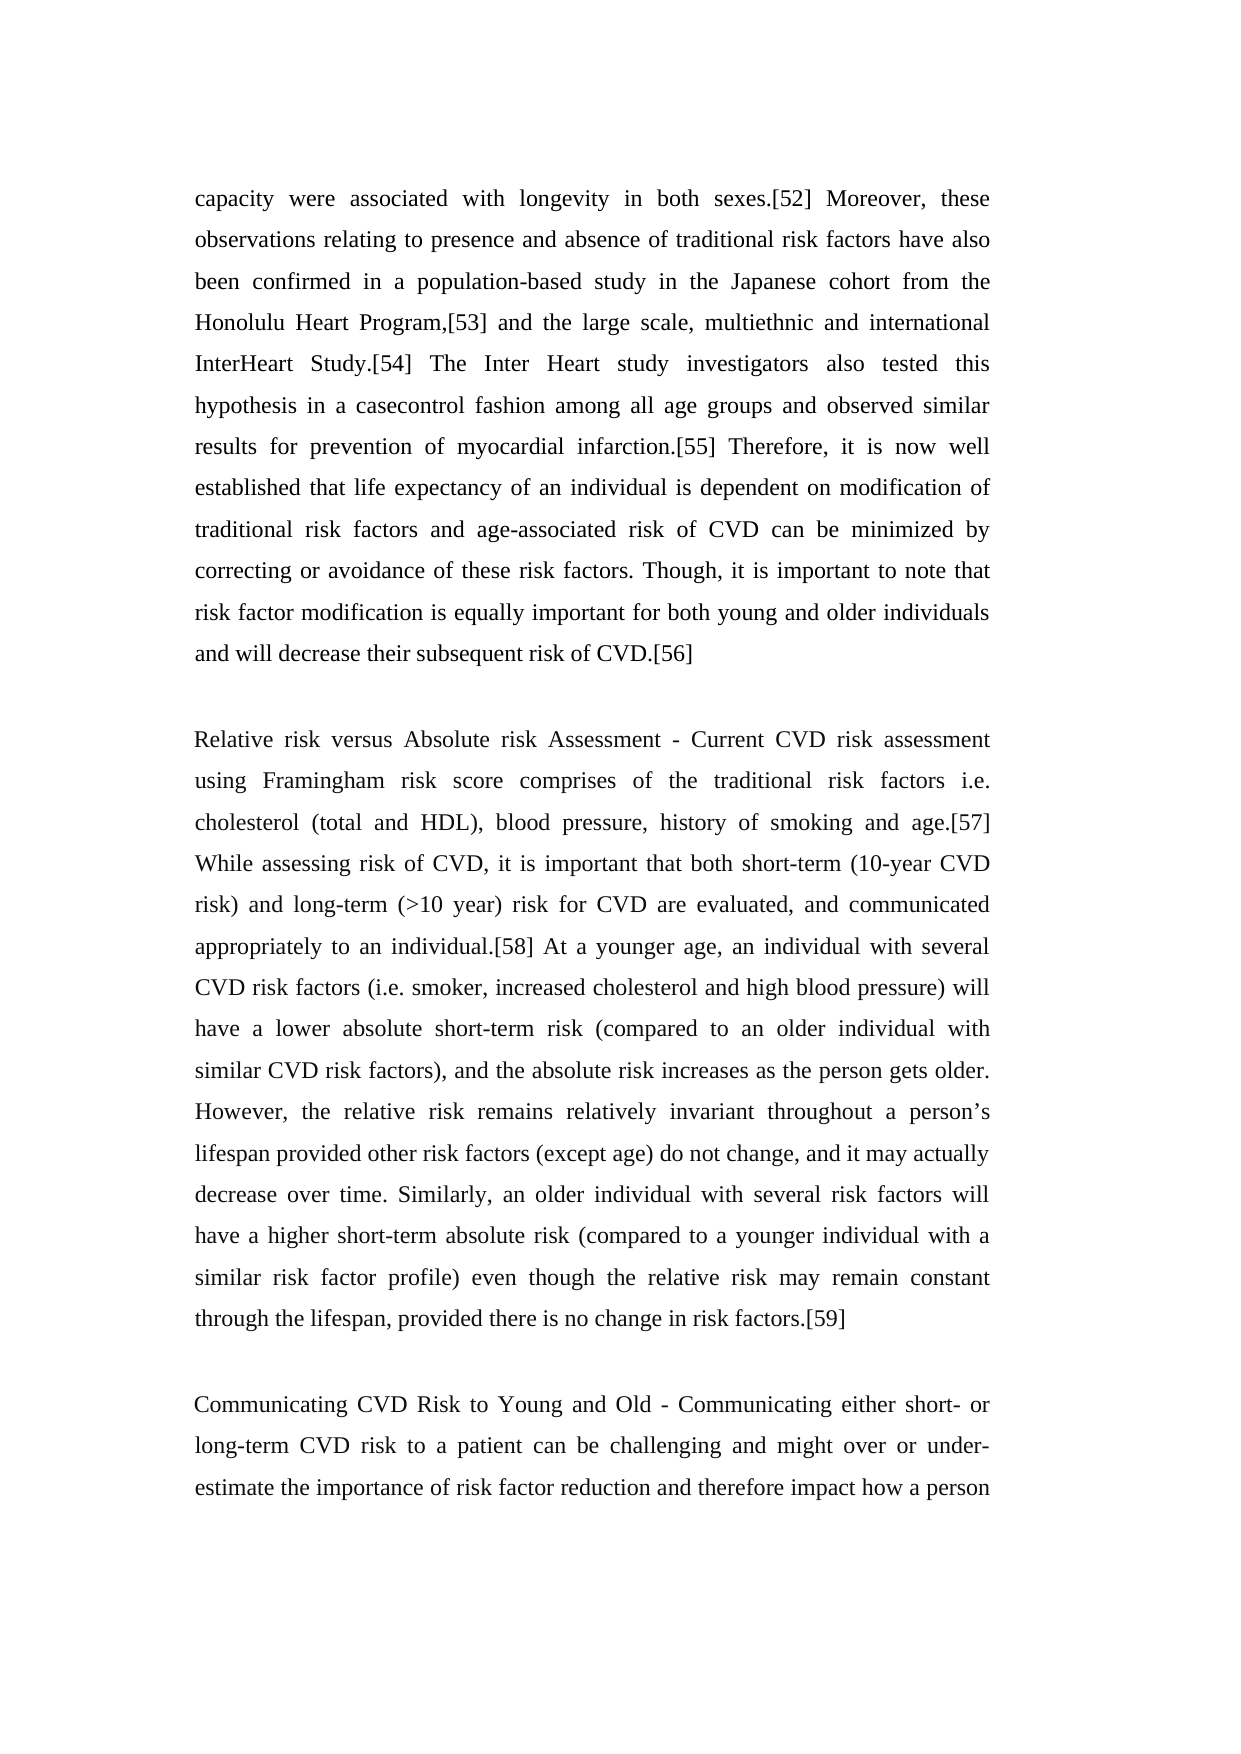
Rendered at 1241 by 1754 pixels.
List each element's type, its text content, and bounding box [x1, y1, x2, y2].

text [193, 184, 991, 666]
text Relative risk versus Absolute risk Assessment - Current CVD risk assessment using Framingham risk score comprises of the traditional risk factors i.e. cholesterol (total and HDL), blood pressure, history of smoking and age.[57] While assessing risk of CVD, it is important that both short-term (10-year CVD risk) and long-term (>10 year) risk for CVD are evaluated, and communicated appropriately to an individual.[58] At a younger age, an individual with several CVD risk factors (i.e. smoker, increased cholesterol and high blood pressure) will have a lower absolute short-term risk (compared to an older individual with similar CVD risk factors), and the absolute risk increases as the person gets older. However, the relative risk remains relatively invariant throughout a person’s lifespan provided other risk factors (except age) do not change, and it may actually decrease over time. Similarly, an older individual with several risk factors will have a higher short-term absolute risk (compared to a younger individual with a similar risk factor profile) even though the relative risk may remain constant through the lifespan, provided there is no change in risk factors.[59] [193, 725, 991, 1332]
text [193, 1390, 991, 1501]
